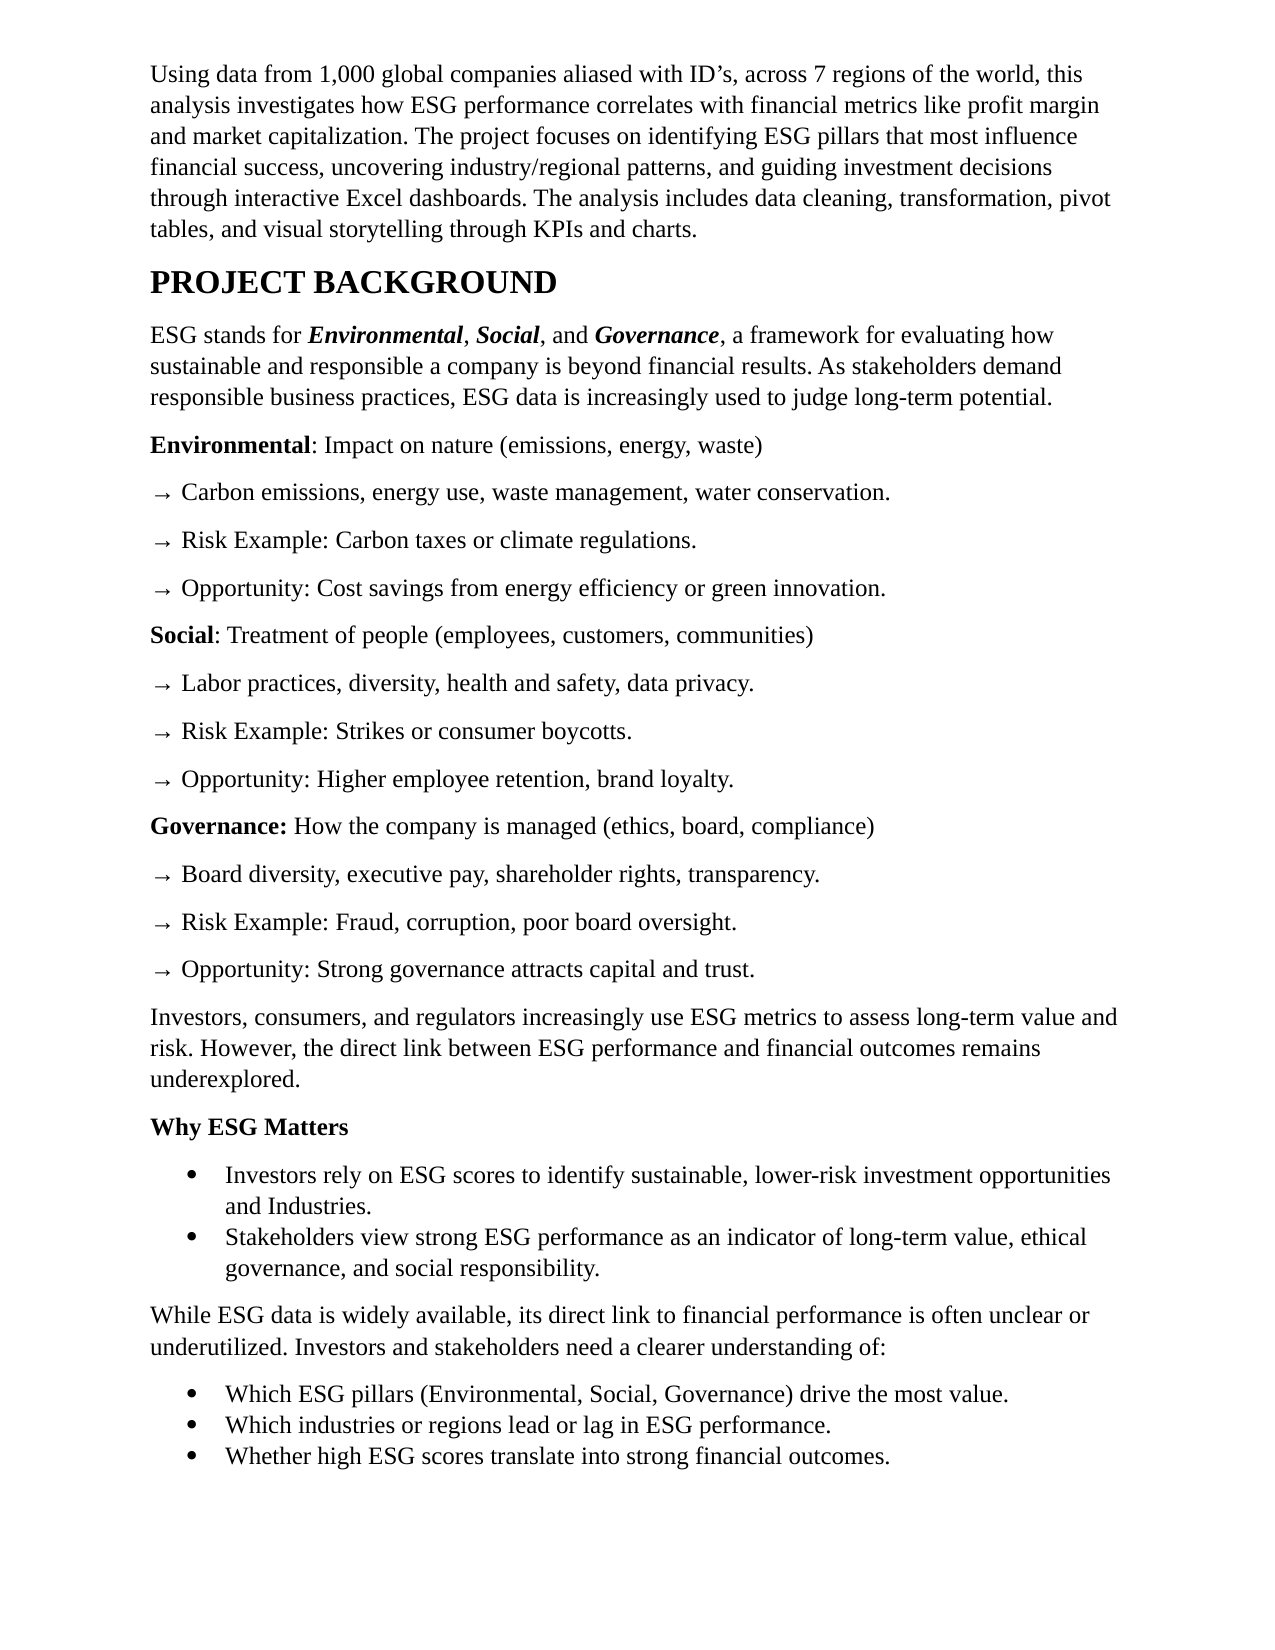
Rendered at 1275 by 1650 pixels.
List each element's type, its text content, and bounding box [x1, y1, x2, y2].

list Investors rely on ESG scores to identify sustainable, lower-risk investment opportunities and Industries. [187, 1160, 1125, 1219]
list Which ESG pillars (Environmental, Social, Governance) drive the most value. [187, 1379, 1125, 1408]
text PROJECT BACKGROUND [150, 262, 1125, 300]
text → Risk Example: Fraud, corruption, poor board oversight. [150, 907, 1125, 936]
text Why ESG Matters [150, 1112, 1125, 1141]
list Stakeholders view strong ESG performance as an indicator of long-term value, ethical governance, and social responsibility. [187, 1222, 1125, 1282]
text Governance: How the company is managed (ethics, board, compliance) [150, 811, 1125, 840]
text Social: Treatment of people (employees, customers, communities) [150, 621, 1125, 649]
text Environmental: Impact on nature (emissions, energy, waste) [150, 430, 1125, 458]
text → Risk Example: Strikes or consumer boycotts. [150, 716, 1125, 745]
text → Board diversity, executive pay, shareholder rights, transparency. [150, 859, 1125, 888]
list Which industries or regions lead or lag in ESG performance. [187, 1410, 1125, 1439]
text Investors, consumers, and regulators increasingly use ESG metrics to assess long-term value and risk. However, the direct link between ESG performance and financial outcomes remains underexplored. [150, 1002, 1125, 1093]
text → Carbon emissions, energy use, waste management, water conservation. [150, 477, 1125, 506]
text While ESG data is widely available, its direct link to financial performance is often unclear or underutilized. Investors and stakeholders need a clearer understanding of: [150, 1301, 1125, 1360]
text Using data from 1,000 global companies aliased with ID’s, across 7 regions of the world, this analysis investigates how ESG performance correlates with financial metrics like profit margin and market capitalization. The project focuses on identifying ESG pillars that most influence financial success, uncovering industry/regional patterns, and guiding investment decisions through interactive Excel dashboards. The analysis includes data cleaning, transformation, pivot tables, and visual storytelling through KPIs and charts. [150, 59, 1125, 243]
text → Opportunity: Higher employee retention, brand loyalty. [150, 764, 1125, 792]
text → Opportunity: Strong governance attracts capital and trust. [150, 954, 1125, 983]
list Whether high ESG scores translate into strong financial outcomes. [187, 1441, 1125, 1470]
text → Opportunity: Cost savings from energy efficiency or green innovation. [150, 573, 1125, 602]
text → Risk Example: Carbon taxes or climate regulations. [150, 525, 1125, 554]
text ESG stands for Environmental, Social, and Governance, a framework for evaluating how sustainable and responsible a company is beyond financial results. As stakeholders demand responsible business practices, ESG data is increasingly used to judge long-term potential. [150, 320, 1125, 411]
text → Labor practices, diversity, health and safety, data privacy. [150, 668, 1125, 697]
